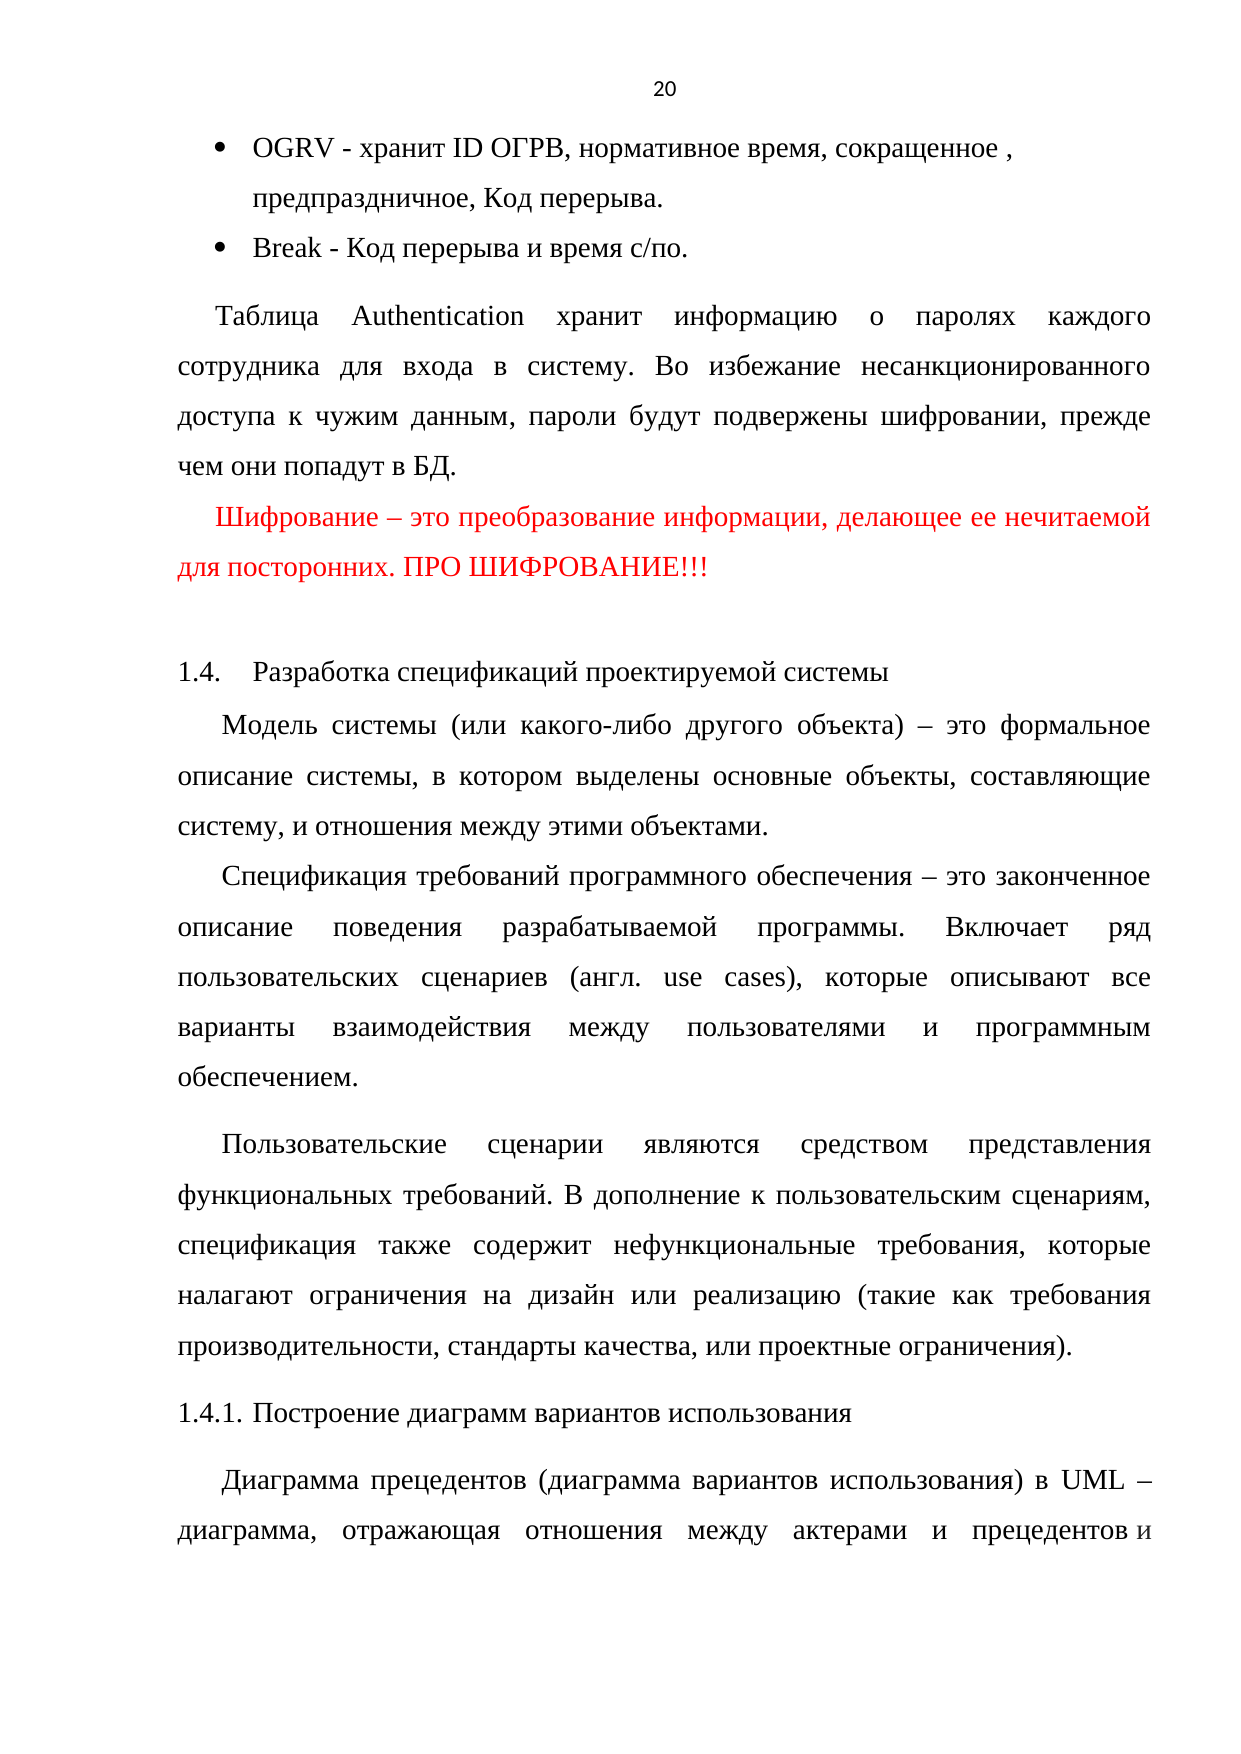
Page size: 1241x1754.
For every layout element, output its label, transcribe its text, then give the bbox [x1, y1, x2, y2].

text Модель системы (или какого-либо другого объекта) – это формальное описание системы, в котором выделены основные объекты, составляющие систему, и отношения между этими объектами. [177, 707, 1152, 842]
list OGRV - хранит ID ОГРВ, нормативное время, сокращенное , предпраздничное, Код перерыва. [215, 130, 1152, 214]
text Таблица Authentication хранит информацию о паролях каждого сотрудника для входа в систему. Во избежание несанкционированного доступа к чужим данным, пароли будут подвержены шифровании, прежде чем они попадут в БД. [177, 298, 1152, 482]
list Разработка спецификаций проектируемой системы [177, 654, 1152, 688]
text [177, 1462, 1152, 1546]
list Построение диаграмм вариантов использования [177, 1395, 1152, 1428]
text Спецификация требований программного обеспечения – это законченное описание поведения разрабатываемой программы. Включает ряд пользовательских сценариев (англ. use cases), которые описывают все варианты взаимодействия между пользователями и программным обеспечением. [177, 858, 1152, 1093]
text Пользовательские сценарии являются средством представления функциональных требований. В дополнение к пользовательским сценариям, спецификация также содержит нефункциональные требования, которые налагают ограничения на дизайн или реализацию (такие как требования производительности, стандарты качества, или проектные ограничения). [177, 1127, 1152, 1361]
text Шифрование – это преобразование информации, делающее ее нечитаемой для посторонних. ПРО ШИФРОВАНИЕ!!! [177, 499, 1152, 583]
list Break - Код перерыва и время с/по. [215, 231, 1152, 264]
